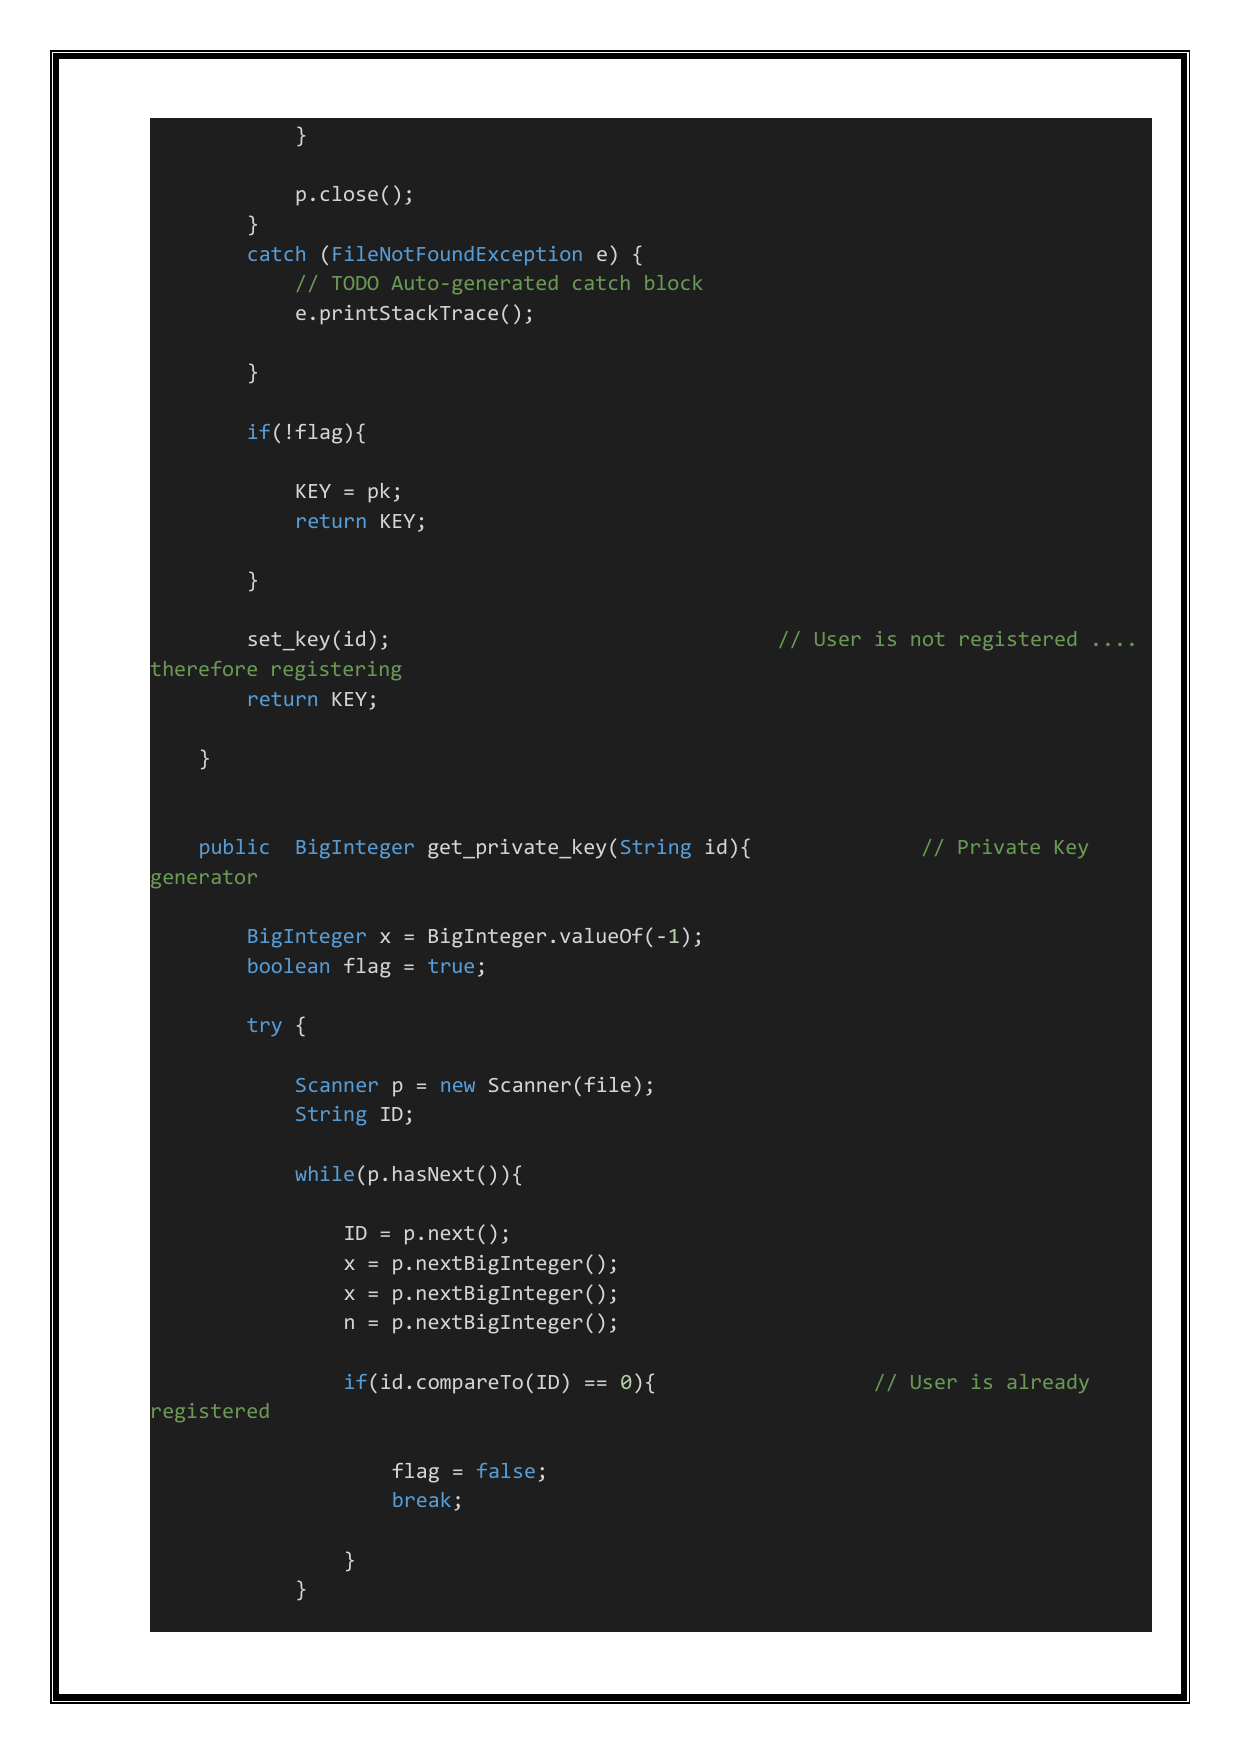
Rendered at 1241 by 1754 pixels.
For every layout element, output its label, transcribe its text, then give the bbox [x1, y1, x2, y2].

text } [150, 742, 1152, 771]
text x = p.nextBigInteger(); [150, 1276, 1152, 1306]
text return KEY; [150, 504, 1152, 534]
text } [150, 118, 1152, 148]
text while(p.hasNext()){ [150, 1157, 1152, 1187]
text set_key(id); // User is not registered .... therefore registering [150, 623, 1152, 682]
text } [150, 563, 1152, 593]
text String ID; [150, 1098, 1152, 1127]
text try { [150, 1009, 1152, 1038]
text KEY = pk; [150, 474, 1152, 504]
text flag = false; [150, 1454, 1152, 1484]
text if(id.compareTo(ID) == 0){ // User is already registered [150, 1365, 1152, 1424]
text x = p.nextBigInteger(); [150, 1246, 1152, 1276]
text boolean flag = true; [150, 949, 1152, 979]
text ID = p.next(); [150, 1217, 1152, 1246]
text // TODO Auto-generated catch block [150, 267, 1152, 296]
text } [150, 1573, 1152, 1602]
text } [150, 356, 1152, 385]
text BigInteger x = BigInteger.valueOf(-1); [150, 920, 1152, 949]
text e.printStackTrace(); [150, 296, 1152, 326]
text if(!flag){ [150, 415, 1152, 445]
text Scanner p = new Scanner(file); [150, 1068, 1152, 1098]
text break; [150, 1484, 1152, 1513]
text } [150, 1543, 1152, 1573]
text public BigInteger get_private_key(String id){ // Private Key generator [150, 831, 1152, 890]
text return KEY; [150, 682, 1152, 712]
text n = p.nextBigInteger(); [150, 1306, 1152, 1335]
text p.close(); [150, 177, 1152, 207]
text catch (FileNotFoundException e) { [150, 237, 1152, 267]
text } [150, 207, 1152, 237]
